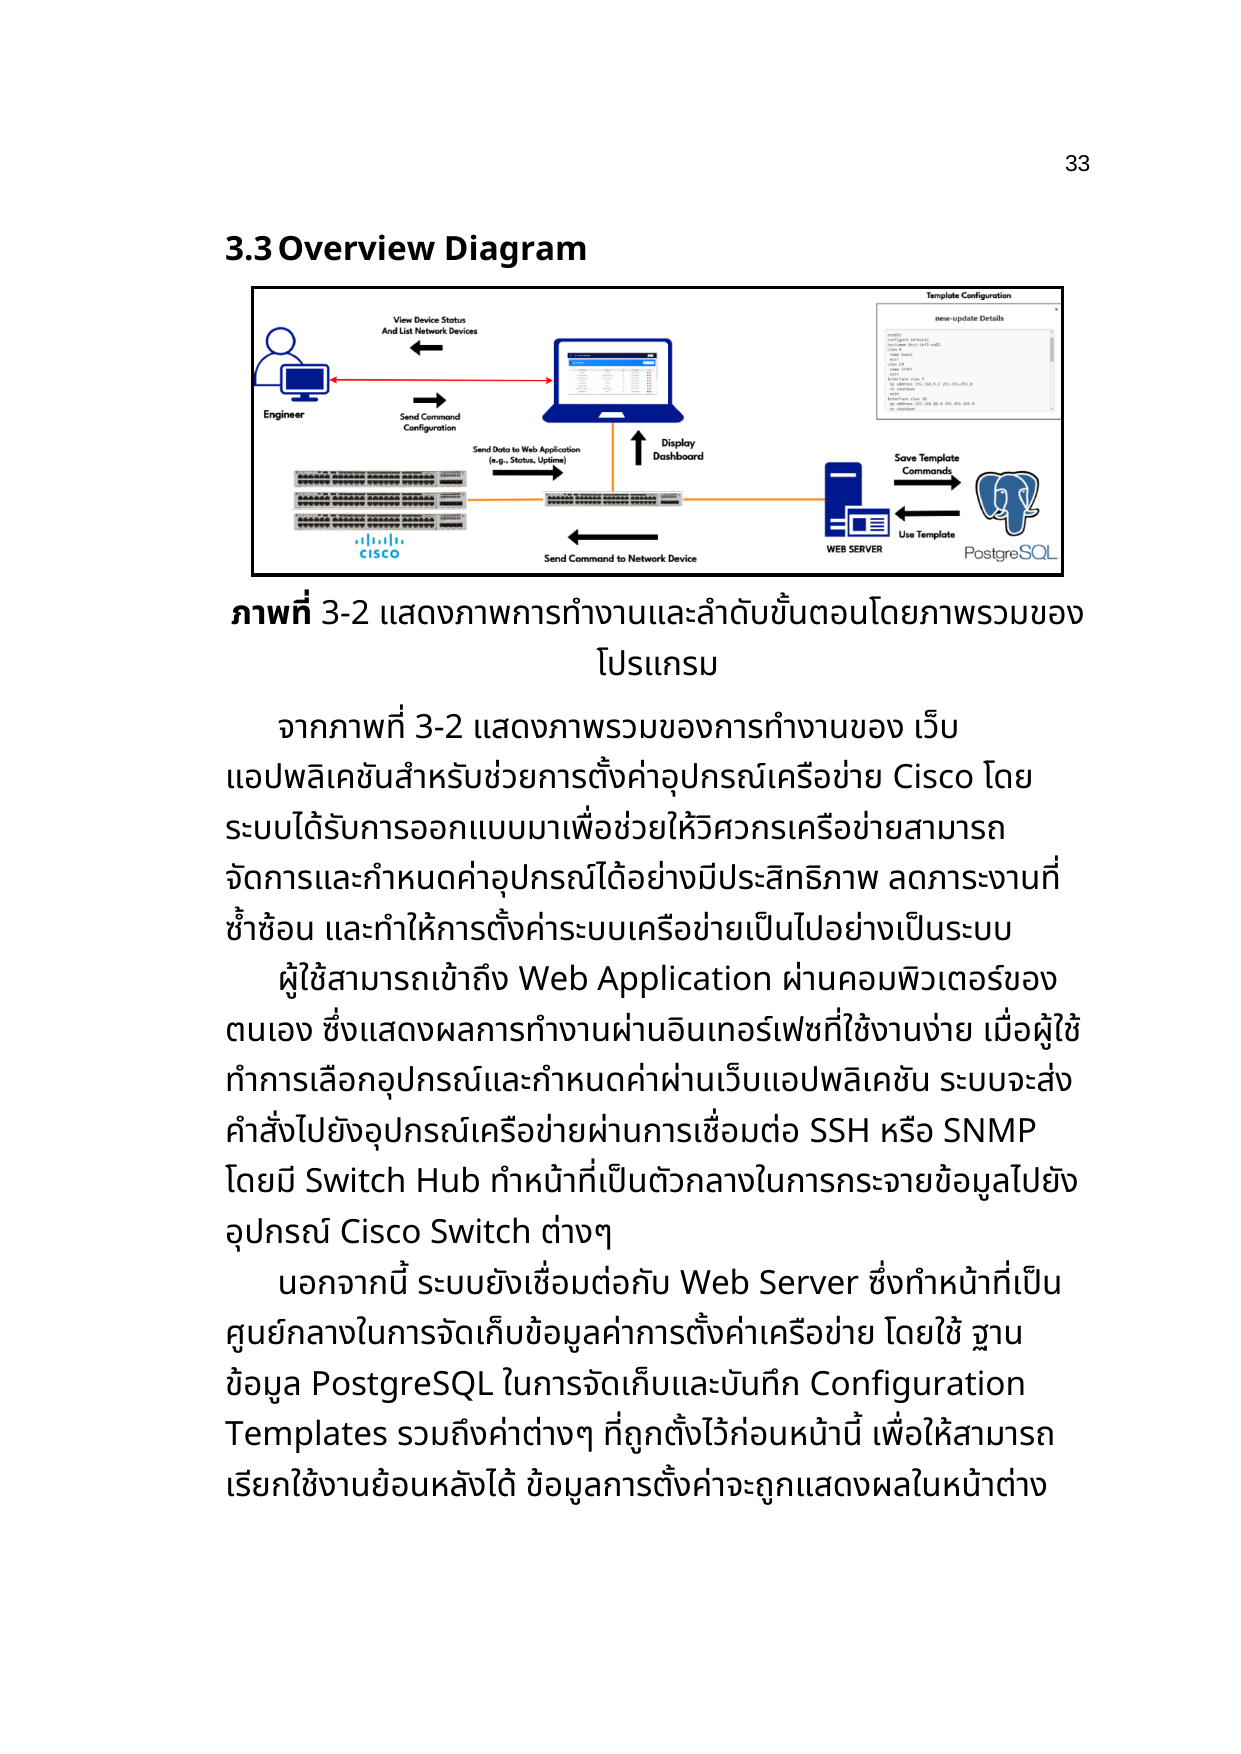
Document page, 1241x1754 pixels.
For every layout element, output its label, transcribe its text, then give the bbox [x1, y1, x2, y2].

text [225, 1258, 1090, 1511]
subtitle Overview Diagram [225, 225, 1090, 270]
text ภาพที่ 3-2 แสดงภาพการทำงานและลำดับขั้นตอนโดยภาพรวมของโปรแกรม [225, 589, 1090, 690]
text จากภาพที่ 3-2 แสดงภาพรวมของการทำงานของ เว็บแอปพลิเคชันสำหรับช่วยการตั้งค่าอุปกรณ์เครือข่าย Cisco โดยระบบได้รับการออกแบบมาเพื่อช่วยให้วิศวกรเครือข่ายสามารถจัดการและกำหนดค่าอุปกรณ์ได้อย่างมีประสิทธิภาพ ลดภาระงานที่ซ้ำซ้อน และทำให้การตั้งค่าระบบเครือข่ายเป็นไปอย่างเป็นระบบ [225, 703, 1090, 955]
picture [254, 289, 1061, 573]
text ผู้ใช้สามารถเข้าถึง Web Application ผ่านคอมพิวเตอร์ของตนเอง ซึ่งแสดงผลการทำงานผ่านอินเทอร์เฟซที่ใช้งานง่าย เมื่อผู้ใช้ทำการเลือกอุปกรณ์และกำหนดค่าผ่านเว็บแอปพลิเคชัน ระบบจะส่งคำสั่งไปยังอุปกรณ์เครือข่ายผ่านการเชื่อมต่อ SSH หรือ SNMP โดยมี Switch Hub ทำหน้าที่เป็นตัวกลางในการกระจายข้อมูลไปยังอุปกรณ์ Cisco Switch ต่างๆ [225, 955, 1090, 1258]
